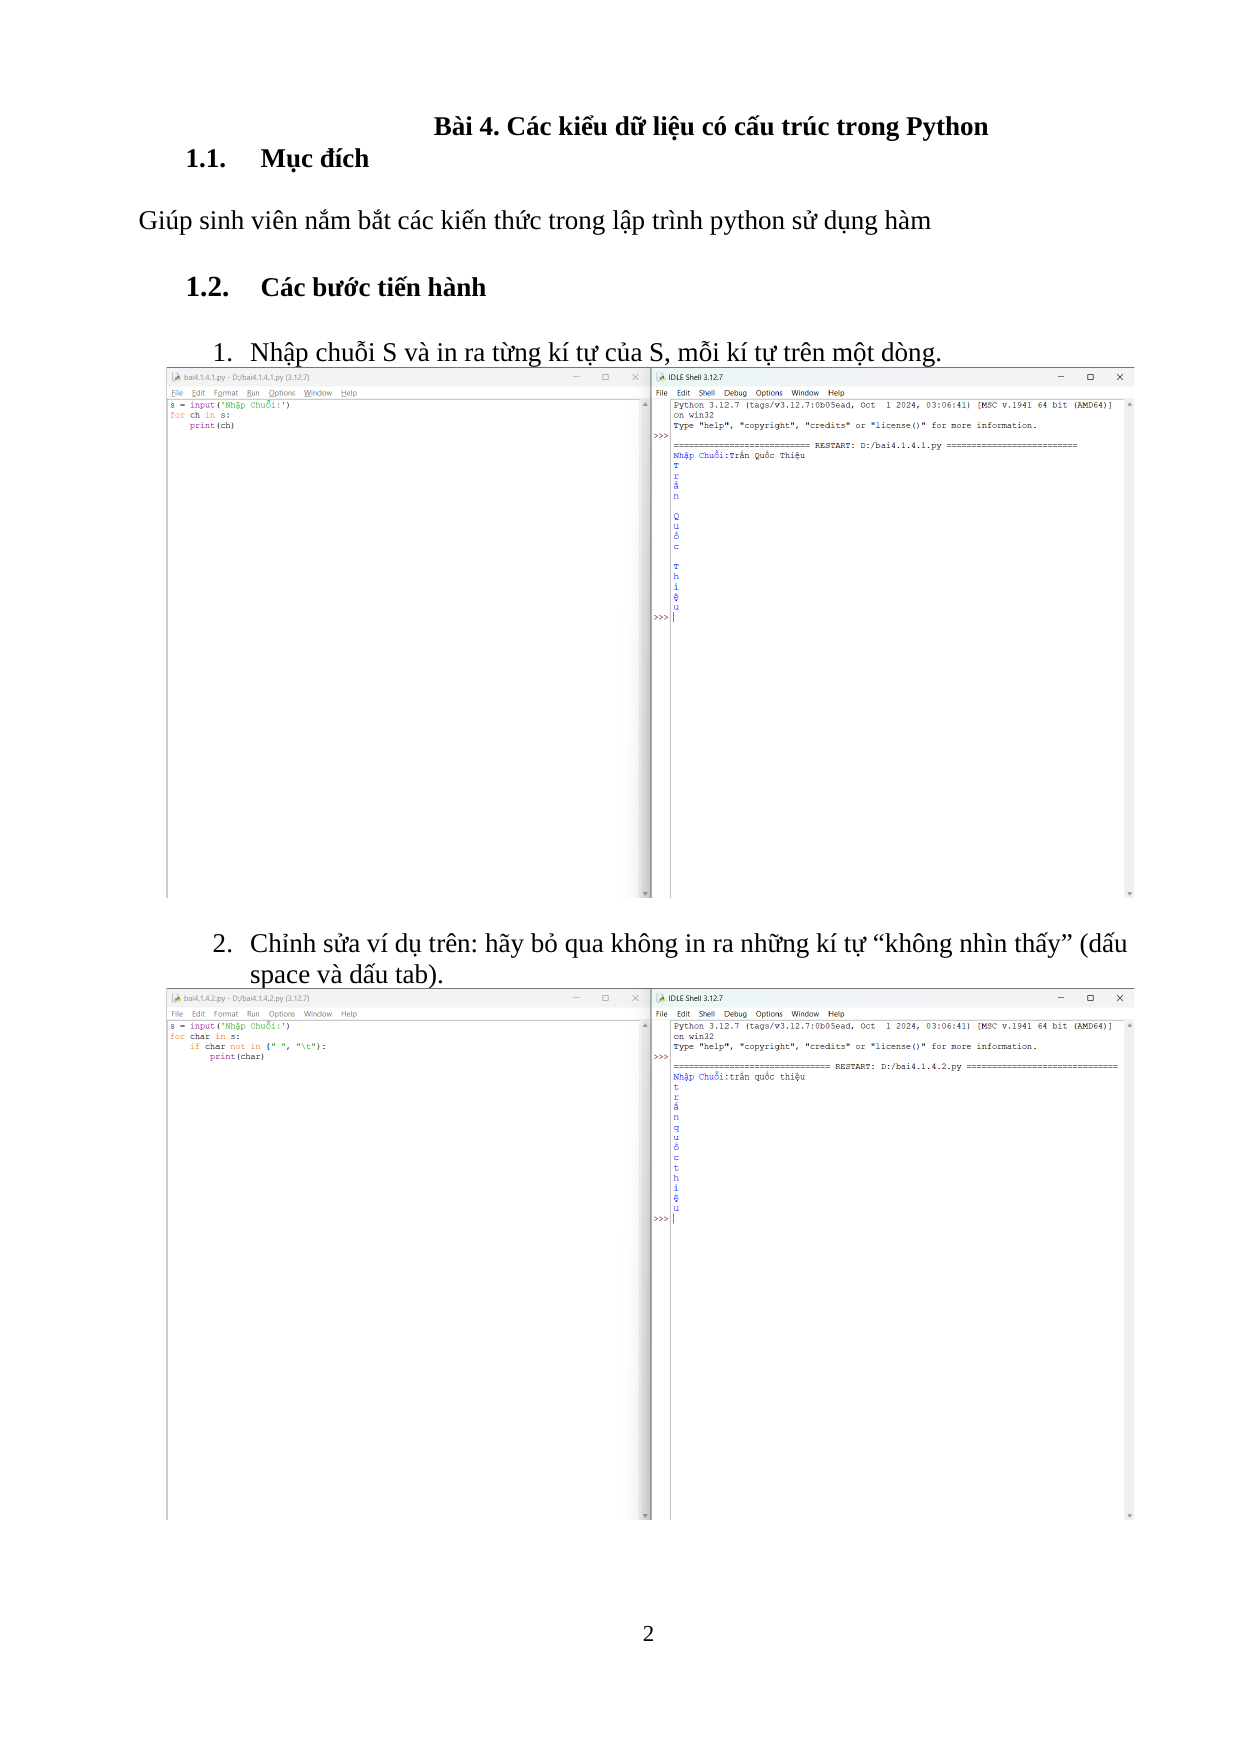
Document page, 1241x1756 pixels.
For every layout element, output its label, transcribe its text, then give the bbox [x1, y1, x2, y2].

picture [166, 988, 1135, 1520]
list Bài 4. Các kiểu dữ liệu có cấu trúc trong Python [288, 111, 1134, 142]
text Giúp sinh viên nắm bắt các kiến thức trong lập trình python sử dụng hàm [138, 204, 1134, 235]
list Mục đích [185, 142, 1134, 173]
picture [166, 367, 1135, 898]
list Chỉnh sửa ví dụ trên: hãy bỏ qua không in ra những kí tự “không nhìn thấy” (dấu space và dấu tab). [212, 927, 1134, 988]
list Các bước tiến hành [185, 269, 1134, 302]
list Nhập chuỗi S và in ra từng kí tự của S, mỗi kí tự trên một dòng. [212, 336, 1134, 367]
